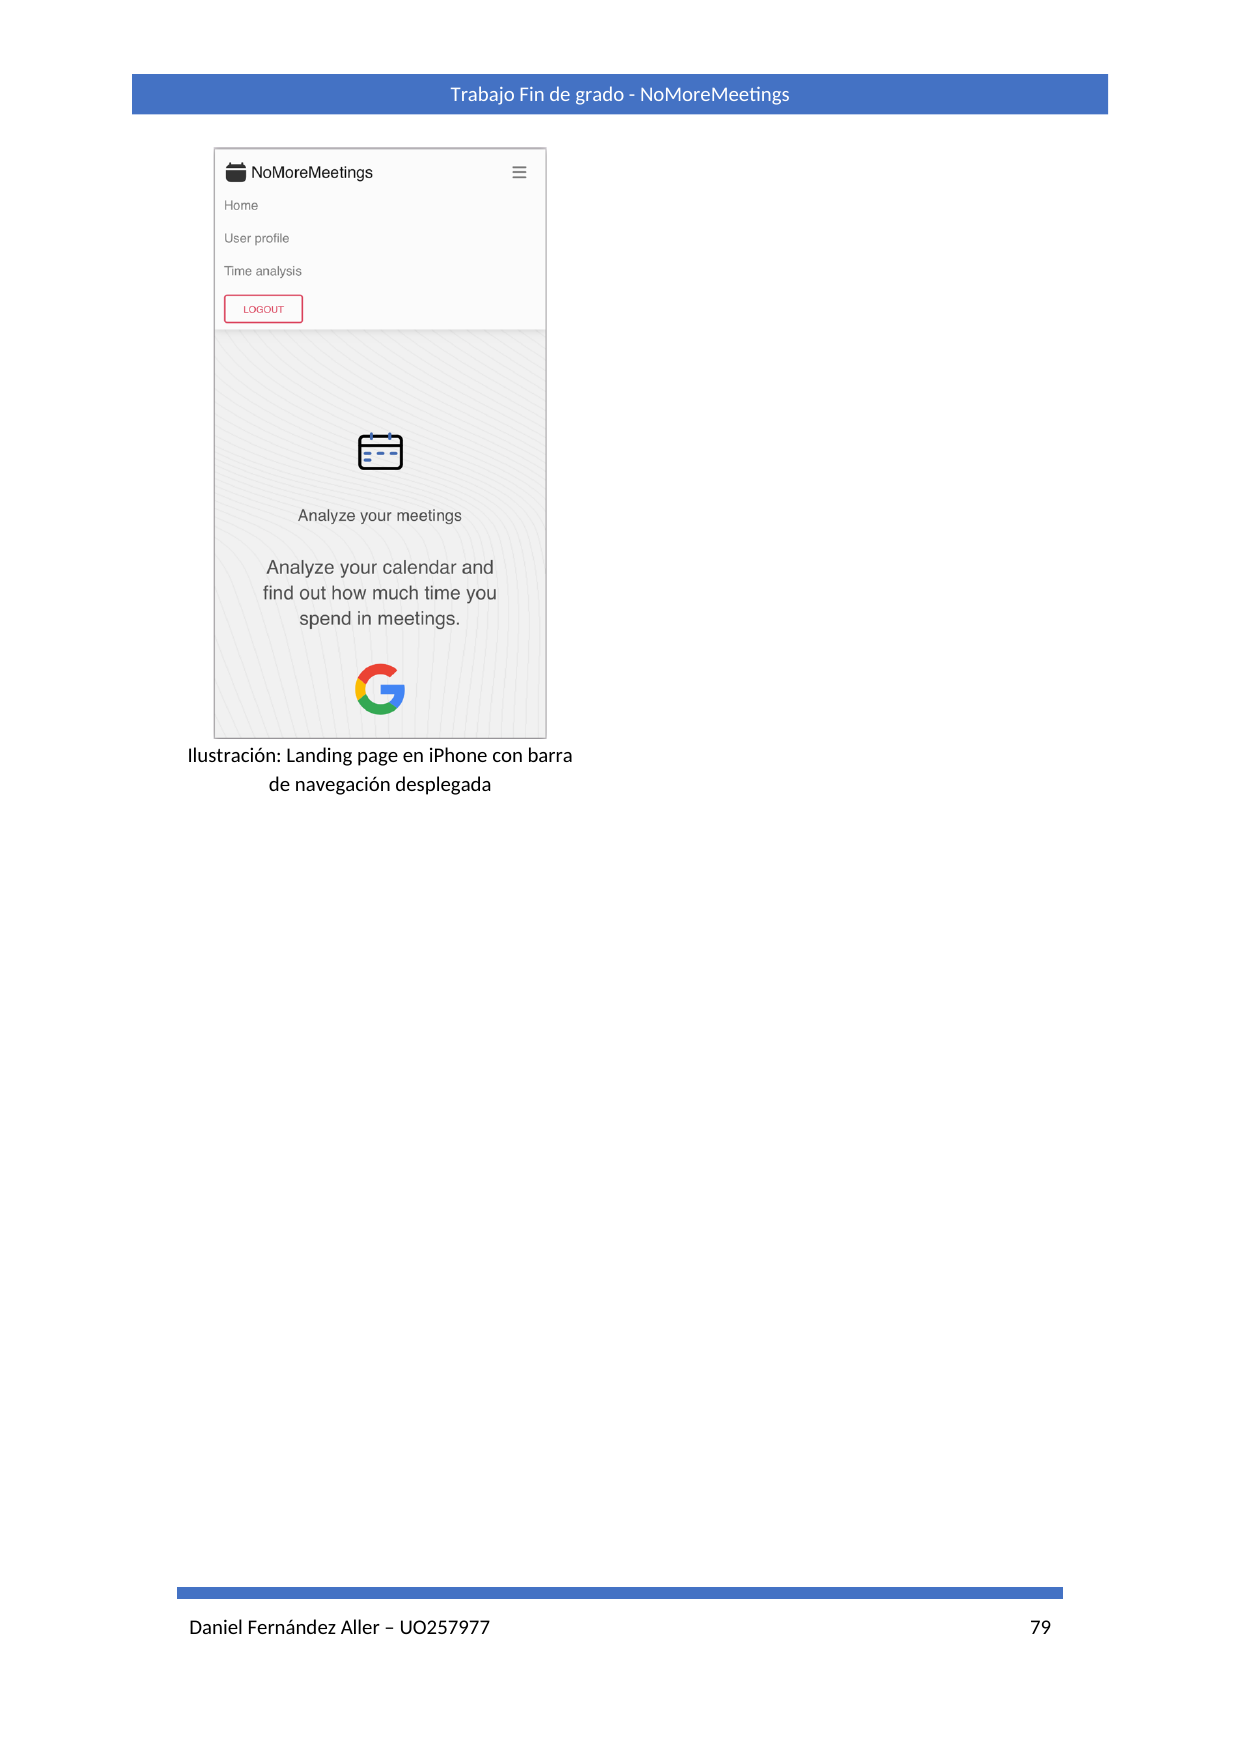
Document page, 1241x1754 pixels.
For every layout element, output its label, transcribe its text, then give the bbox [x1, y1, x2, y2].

picture [213, 147, 547, 739]
